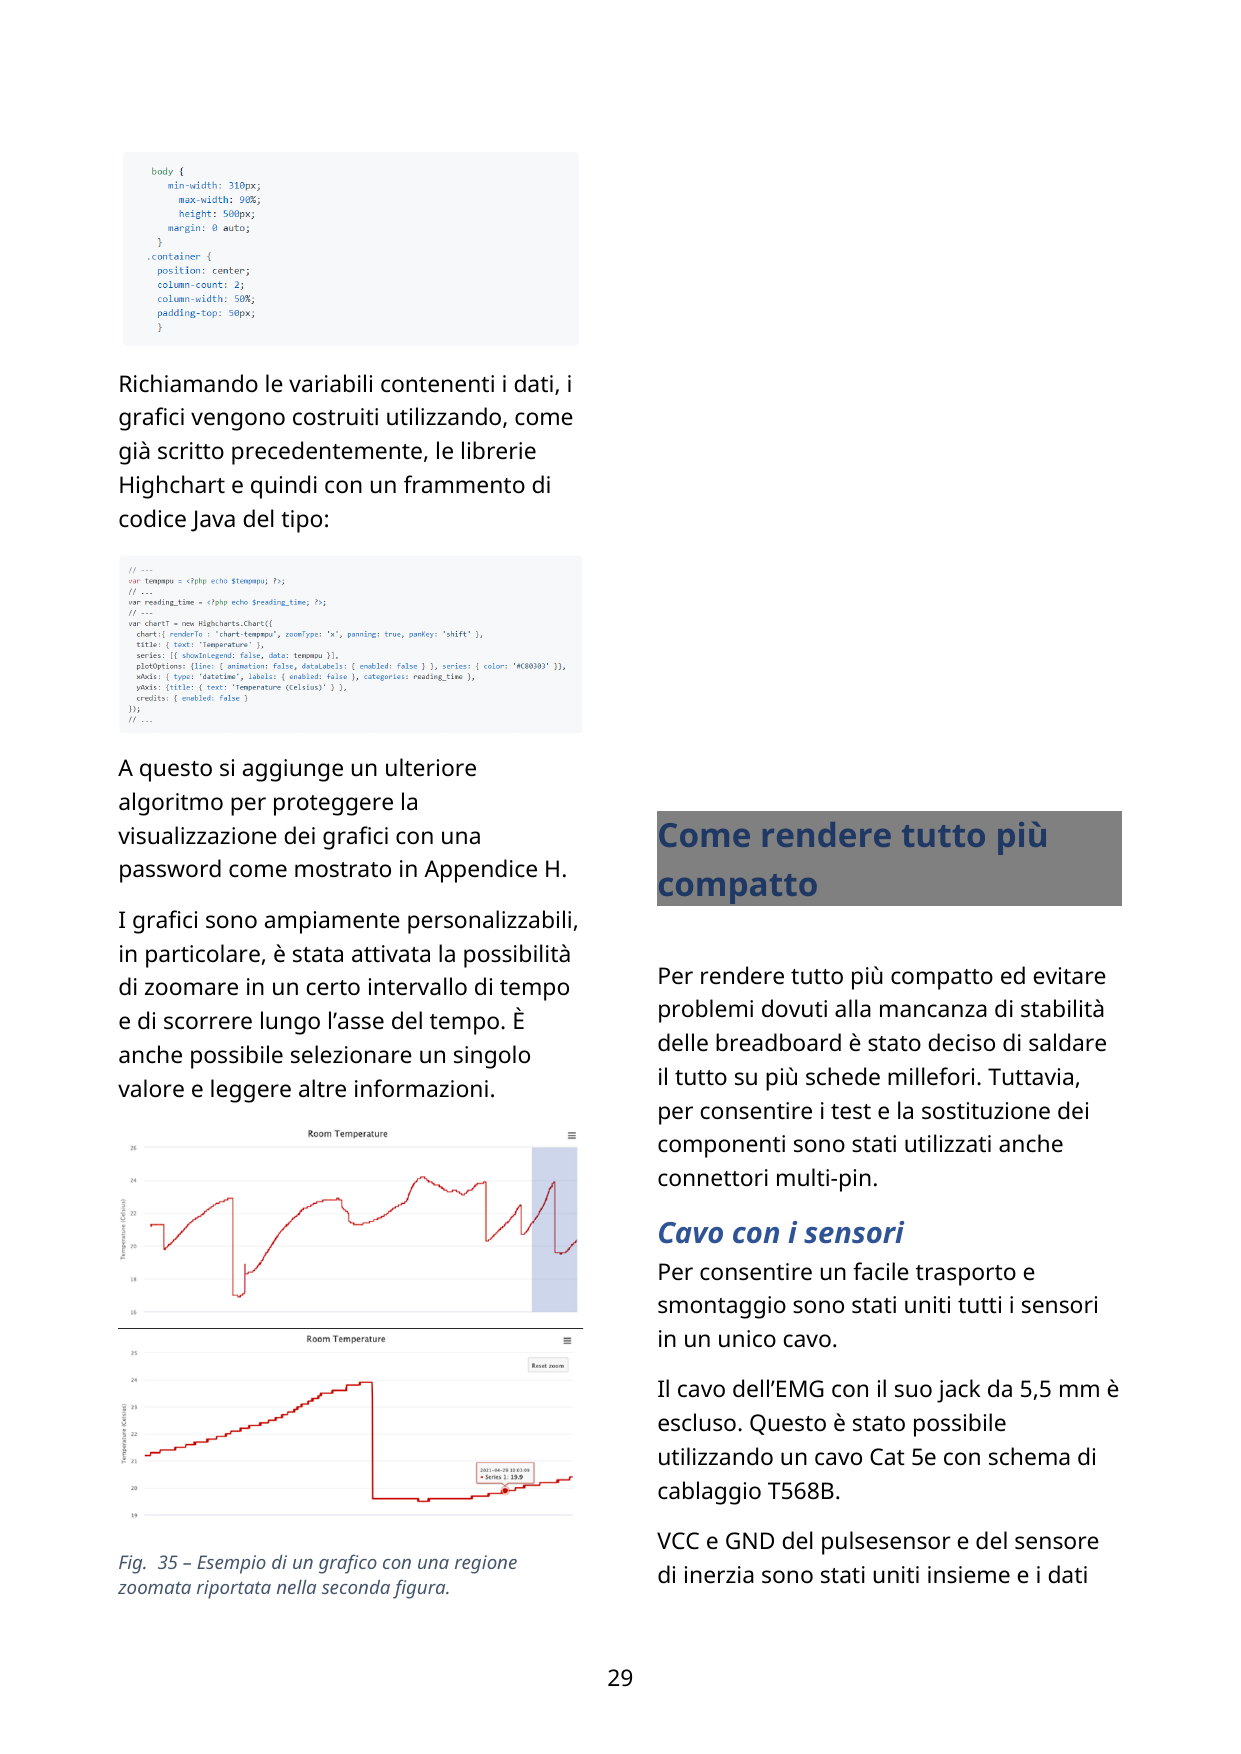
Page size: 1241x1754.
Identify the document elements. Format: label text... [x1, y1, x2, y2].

text VCC e GND del pulsesensor e del sensore di inerzia sono stati uniti insieme e i dati del pulsesensor sono stati mandati sul pin A3. [657, 1525, 1122, 1590]
text Il cavo dell’EMG con il suo jack da 5,5 mm è escluso. Questo è stato possibile utilizzando un cavo Cat 5e con schema di cablaggio T568B. [657, 1373, 1122, 1506]
text Per consentire un facile trasporto e smontaggio sono stati uniti tutti i sensori in un unico cavo. [657, 1255, 1122, 1354]
text A questo si aggiunge un ulteriore algoritmo per proteggere la visualizzazione dei grafici con una password come mostrato in Appendice H. [118, 752, 583, 884]
text Richiamando le variabili contenenti i dati, i grafici vengono costruiti utilizzando, come già scritto precedentemente, le librerie Highchart e quindi con un frammento di codice Java del tipo: [118, 368, 583, 534]
picture [118, 147, 584, 349]
subtitle Come rendere tutto più compatto [657, 811, 1122, 906]
text I grafici sono ampiamente personalizzabili, in particolare, è stata attivata la possibilità di zoomare in un certo intervallo di tempo e di scorrere lungo l’asse del tempo. È anche possibile selezionare un singolo valore e leggere altre informazioni. [118, 904, 583, 1104]
subtitle Cavo con i sensori [657, 1213, 1122, 1252]
text Per rendere tutto più compatto ed evitare problemi dovuti alla mancanza di stabilità delle breadboard è stato deciso di saldare il tutto su più schede millefori. Tuttavia, per consentire i test e la sostituzione dei componenti sono stati utilizzati anche connettori multi-pin. [657, 960, 1122, 1193]
picture [118, 1122, 584, 1530]
text Fig. 35 – Esempio di un grafico con una regione zoomata riportata nella seconda figura. [118, 1549, 583, 1600]
picture [118, 553, 584, 733]
